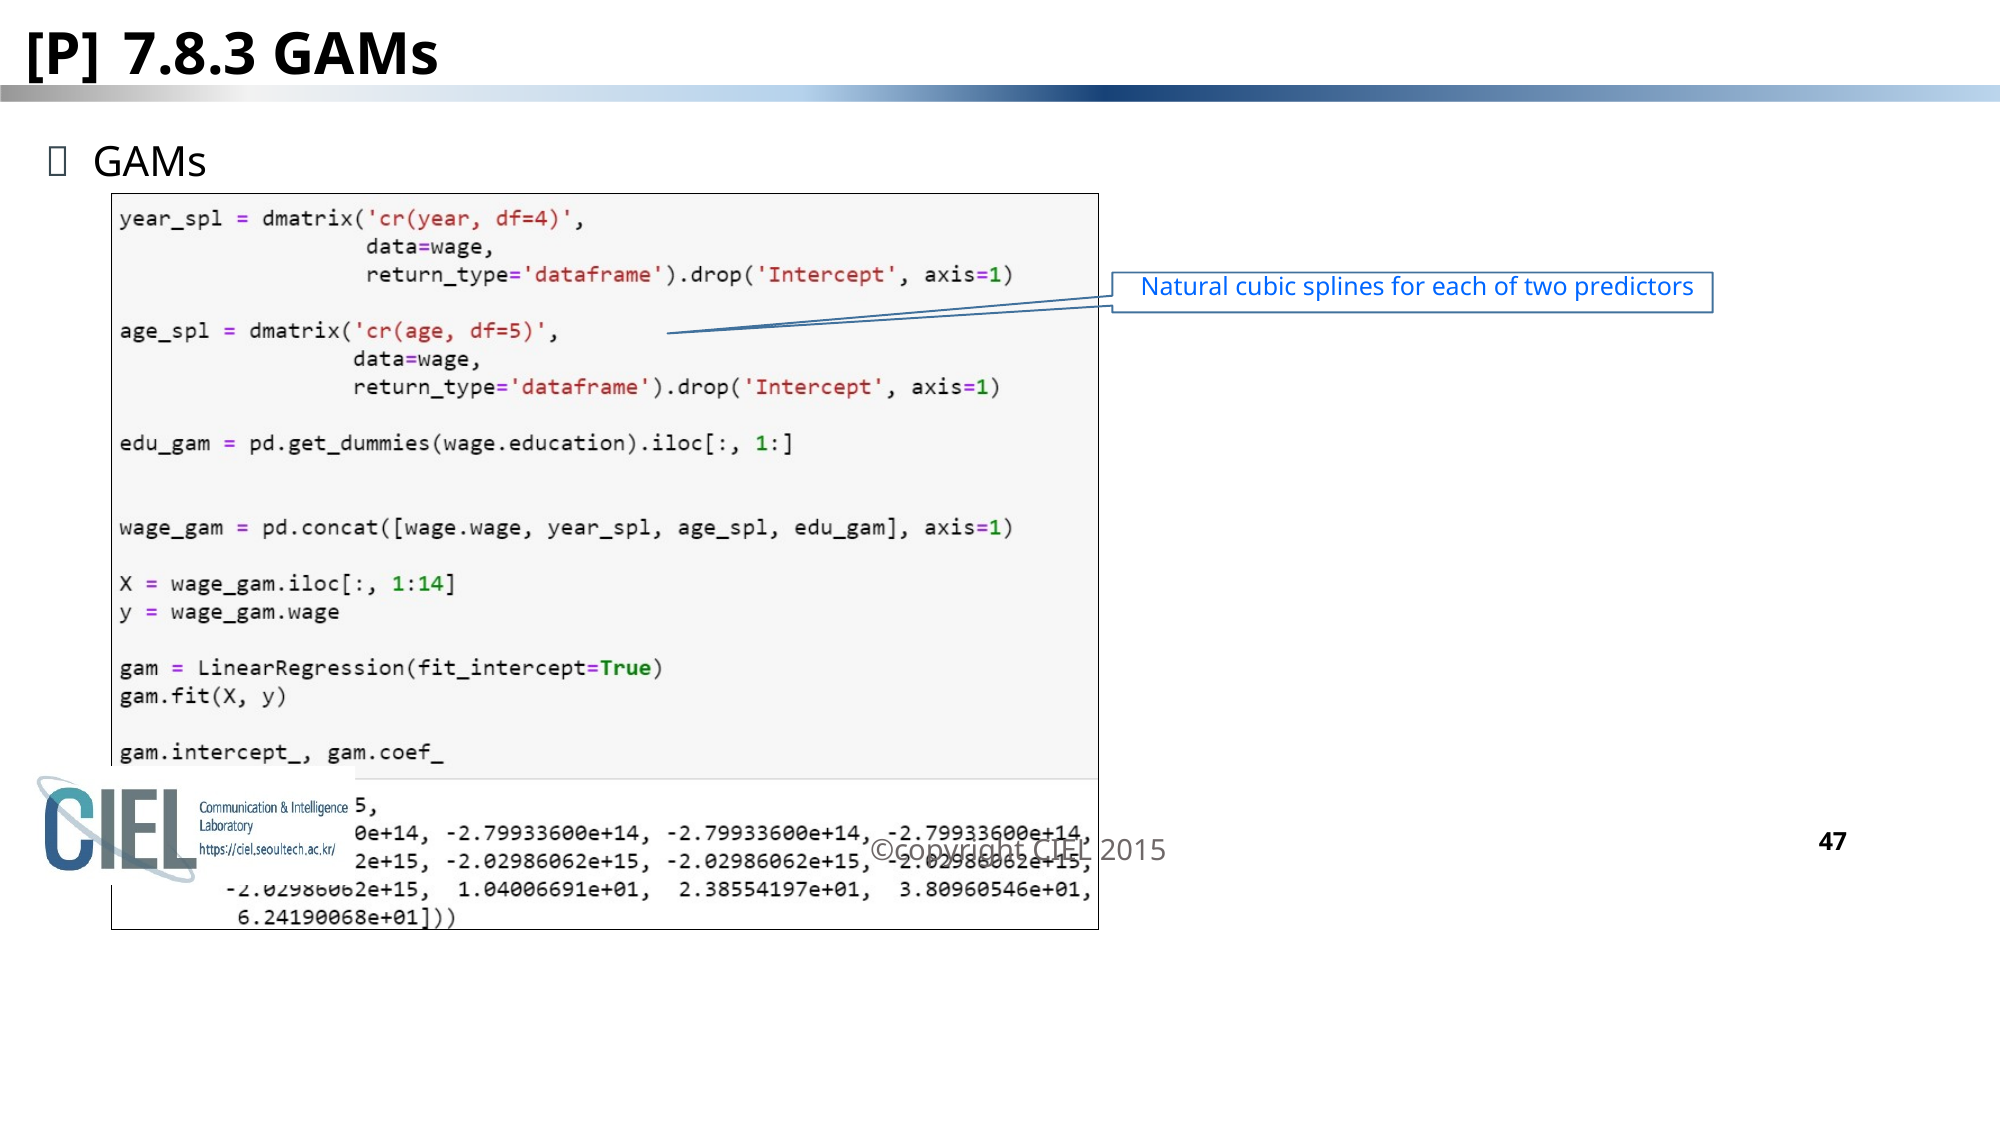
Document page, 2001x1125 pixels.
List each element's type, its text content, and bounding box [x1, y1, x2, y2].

picture [838, 299, 1098, 321]
picture [32, 194, 1098, 929]
text ©copyright CIEL 2015 47 [870, 824, 1960, 869]
text Natural cubic splines for each of two predictors [1140, 269, 1960, 303]
list GAMs [45, 132, 1960, 189]
subtitle 7.8.3 GAMs [25, 0, 1960, 93]
picture [0, 85, 2000, 102]
